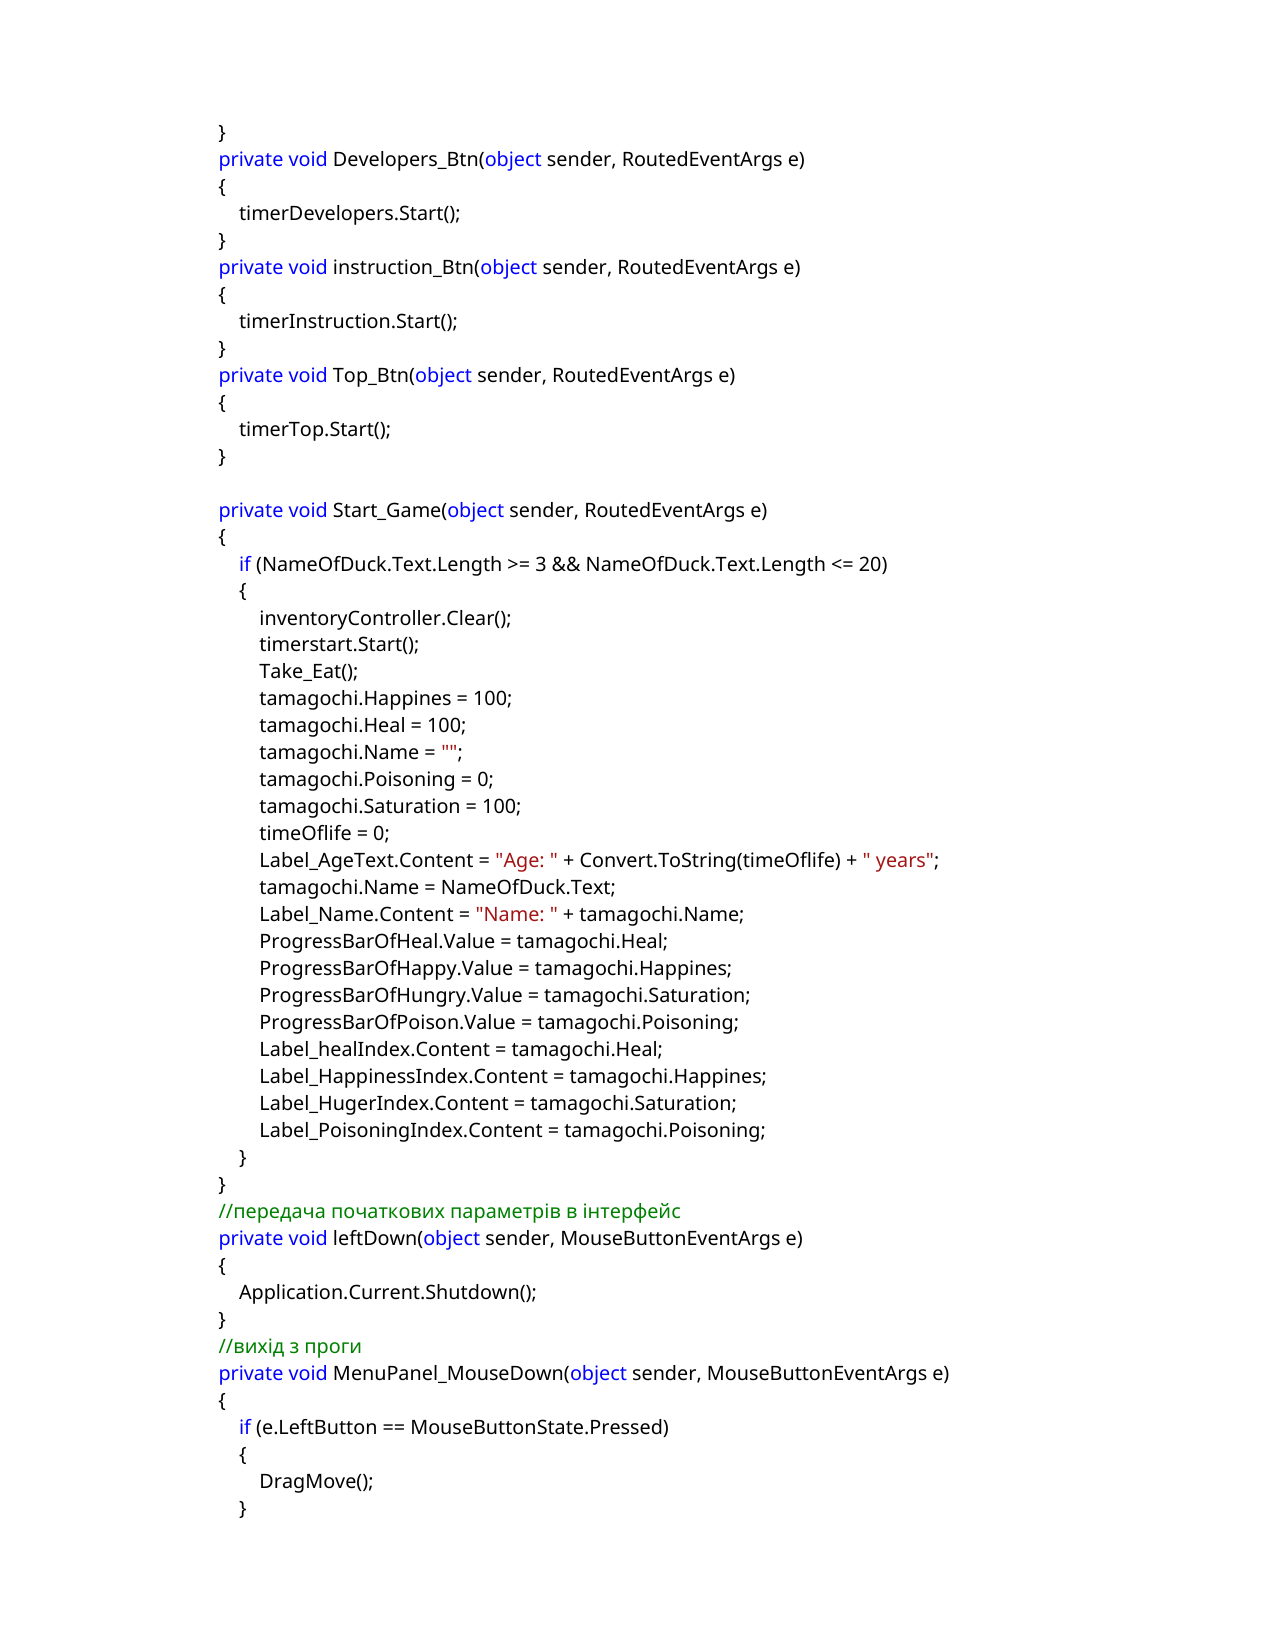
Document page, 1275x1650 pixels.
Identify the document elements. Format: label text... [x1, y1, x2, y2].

text private void MenuPanel_MouseDown(object sender, MouseButtonEventArgs e) [177, 1359, 1186, 1386]
text DragMove(); [177, 1467, 1186, 1494]
text } [177, 1305, 1186, 1332]
text timerInstruction.Start(); [177, 307, 1186, 334]
text } [177, 1170, 1186, 1197]
text Label_PoisoningIndex.Content = tamagochi.Poisoning; [177, 1116, 1186, 1143]
text } [177, 1494, 1186, 1521]
text { [177, 388, 1186, 415]
text tamagochi.Saturation = 100; [177, 793, 1186, 819]
text if (e.LeftButton == MouseButtonState.Pressed) [177, 1413, 1186, 1440]
text timeOflife = 0; [177, 819, 1186, 847]
text timerDevelopers.Start(); [177, 199, 1186, 226]
text tamagochi.Name = ""; [177, 739, 1186, 766]
text timerTop.Start(); [177, 415, 1186, 442]
text Label_HugerIndex.Content = tamagochi.Saturation; [177, 1089, 1186, 1116]
text ProgressBarOfHappy.Value = tamagochi.Happines; [177, 954, 1186, 981]
text timerstart.Start(); [177, 631, 1186, 658]
text Application.Current.Shutdown(); [177, 1278, 1186, 1305]
text Label_HappinessIndex.Content = tamagochi.Happines; [177, 1062, 1186, 1089]
text if (NameOfDuck.Text.Length >= 3 && NameOfDuck.Text.Length <= 20) [177, 550, 1186, 577]
text } [177, 442, 1186, 469]
text Take_Eat(); [177, 658, 1186, 685]
text tamagochi.Name = NameOfDuck.Text; [177, 873, 1186, 901]
text { [177, 1440, 1186, 1467]
text tamagochi.Poisoning = 0; [177, 766, 1186, 793]
text inventoryController.Clear(); [177, 604, 1186, 631]
text tamagochi.Happines = 100; [177, 685, 1186, 712]
text private void instruction_Btn(object sender, RoutedEventArgs e) [177, 253, 1186, 280]
text } [177, 118, 1186, 145]
text Label_AgeText.Content = "Age: " + Convert.ToString(timeOflife) + " years"; [177, 847, 1186, 873]
text { [177, 577, 1186, 604]
text private void Developers_Btn(object sender, RoutedEventArgs e) [177, 145, 1186, 172]
text { [177, 1386, 1186, 1413]
text tamagochi.Heal = 100; [177, 712, 1186, 739]
text ProgressBarOfHungry.Value = tamagochi.Saturation; [177, 981, 1186, 1008]
text } [177, 226, 1186, 253]
text Label_healIndex.Content = tamagochi.Heal; [177, 1035, 1186, 1062]
text private void Top_Btn(object sender, RoutedEventArgs e) [177, 361, 1186, 388]
text private void Start_Game(object sender, RoutedEventArgs e) [177, 496, 1186, 523]
text ProgressBarOfHeal.Value = tamagochi.Heal; [177, 927, 1186, 954]
text //передача початкових параметрів в інтерфейс [177, 1197, 1186, 1224]
text private void leftDown(object sender, MouseButtonEventArgs e) [177, 1224, 1186, 1251]
text Label_Name.Content = "Name: " + tamagochi.Name; [177, 901, 1186, 927]
text ProgressBarOfPoison.Value = tamagochi.Poisoning; [177, 1008, 1186, 1035]
text { [177, 172, 1186, 199]
text //вихід з проги [177, 1332, 1186, 1359]
text { [177, 1251, 1186, 1278]
text } [177, 334, 1186, 361]
text } [177, 1143, 1186, 1170]
text { [177, 280, 1186, 307]
text { [177, 523, 1186, 550]
